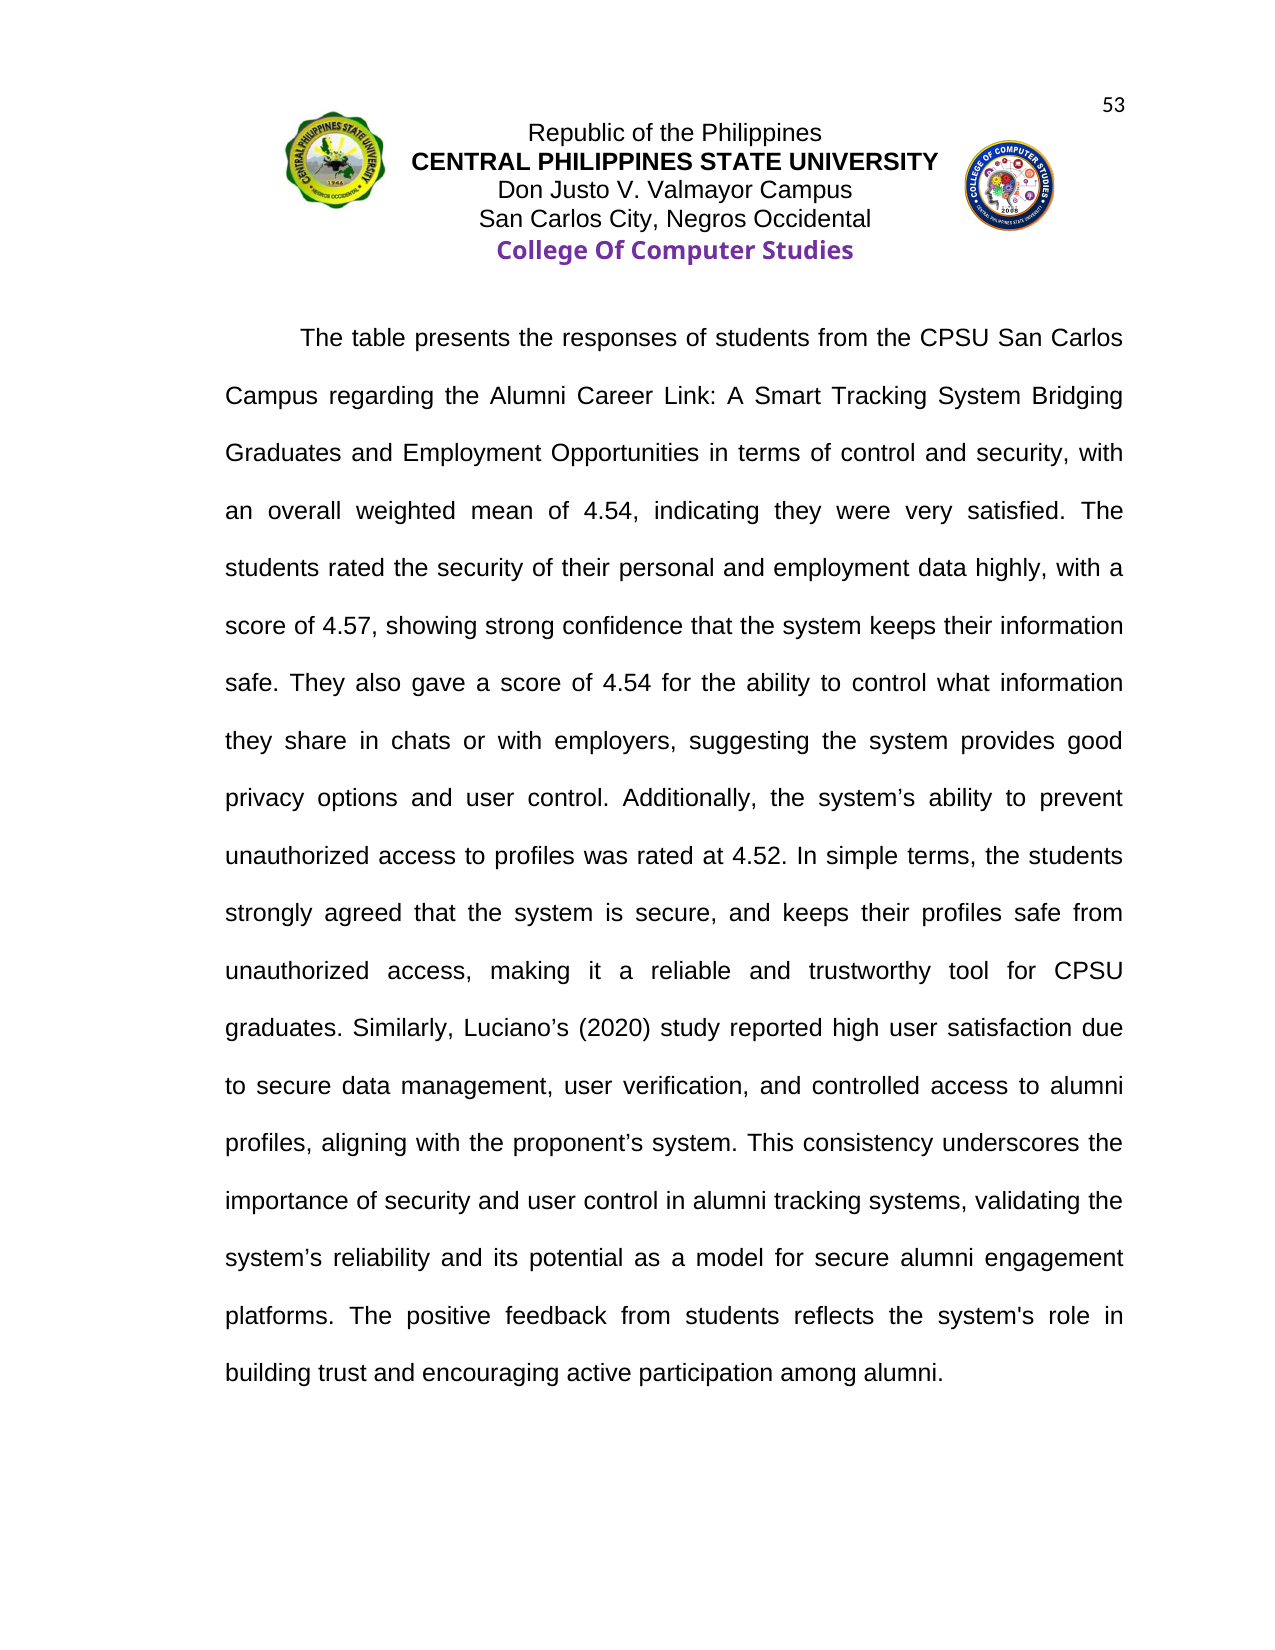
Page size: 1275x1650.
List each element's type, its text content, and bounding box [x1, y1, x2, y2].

picture [964, 140, 1055, 231]
text The table presents the responses of students from the CPSU San Carlos Campus regarding the Alumni Career Link: A Smart Tracking System Bridging Graduates and Employment Opportunities in terms of control and security, with an overall weighted mean of 4.54, indicating they were very satisfied. The students rated the security of their personal and employment data highly, with a score of 4.57, showing strong confidence that the system keeps their information safe. They also gave a score of 4.54 for the ability to control what information they share in chats or with employers, suggesting the system provides good privacy options and user control. Additionally, the system’s ability to prevent unauthorized access to profiles was rated at 4.52. In simple terms, the students strongly agreed that the system is secure, and keeps their profiles safe from unauthorized access, making it a reliable and trustworthy tool for CPSU graduates. Similarly, Luciano’s (2020) study reported high user satisfaction due to secure data management, user verification, and controlled access to alumni profiles, aligning with the proponent’s system. This consistency underscores the importance of security and user control in alumni tracking systems, validating the system’s reliability and its potential as a model for secure alumni engagement platforms. The positive feedback from students reflects the system's role in building trust and encouraging active participation among alumni. [225, 323, 1125, 1387]
picture [283, 108, 387, 214]
